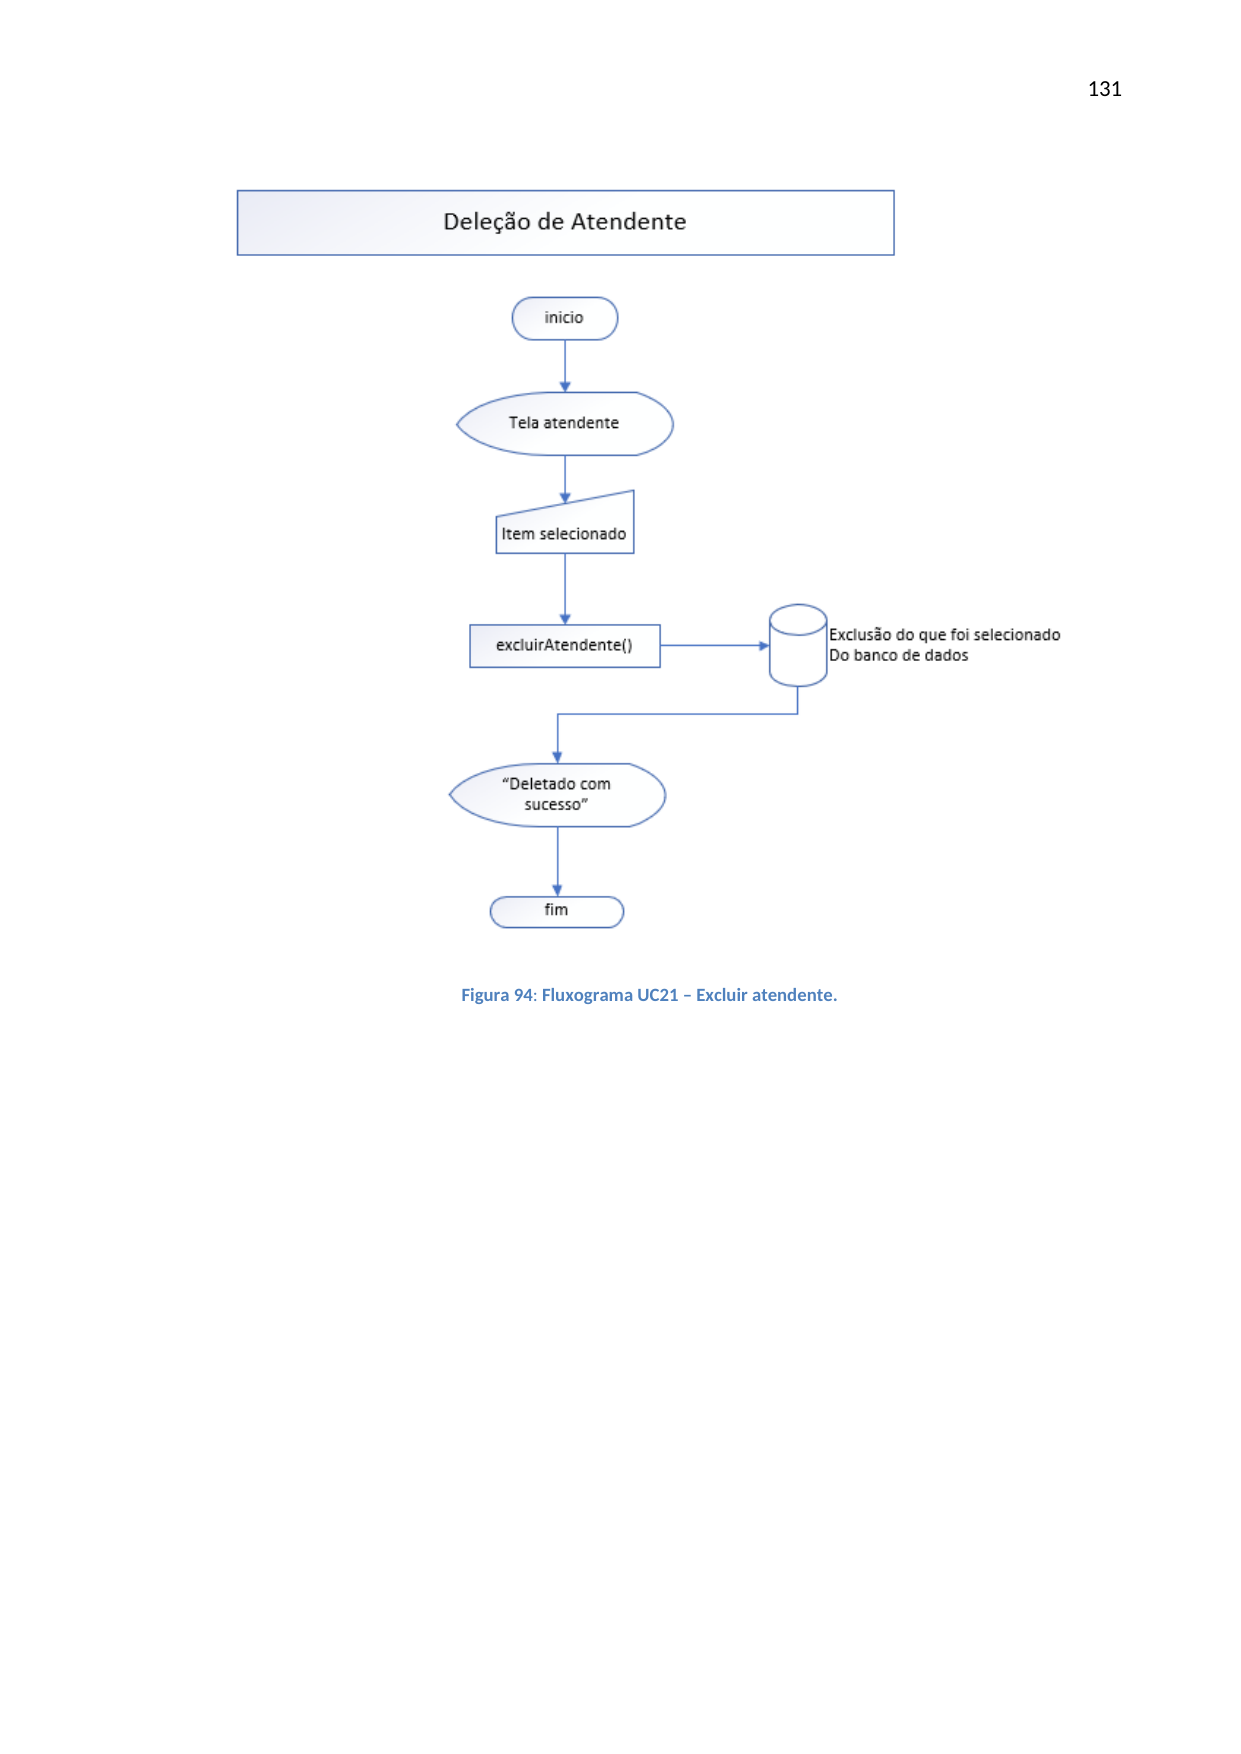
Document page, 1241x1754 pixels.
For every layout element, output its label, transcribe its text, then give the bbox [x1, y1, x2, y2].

picture [221, 177, 1167, 949]
